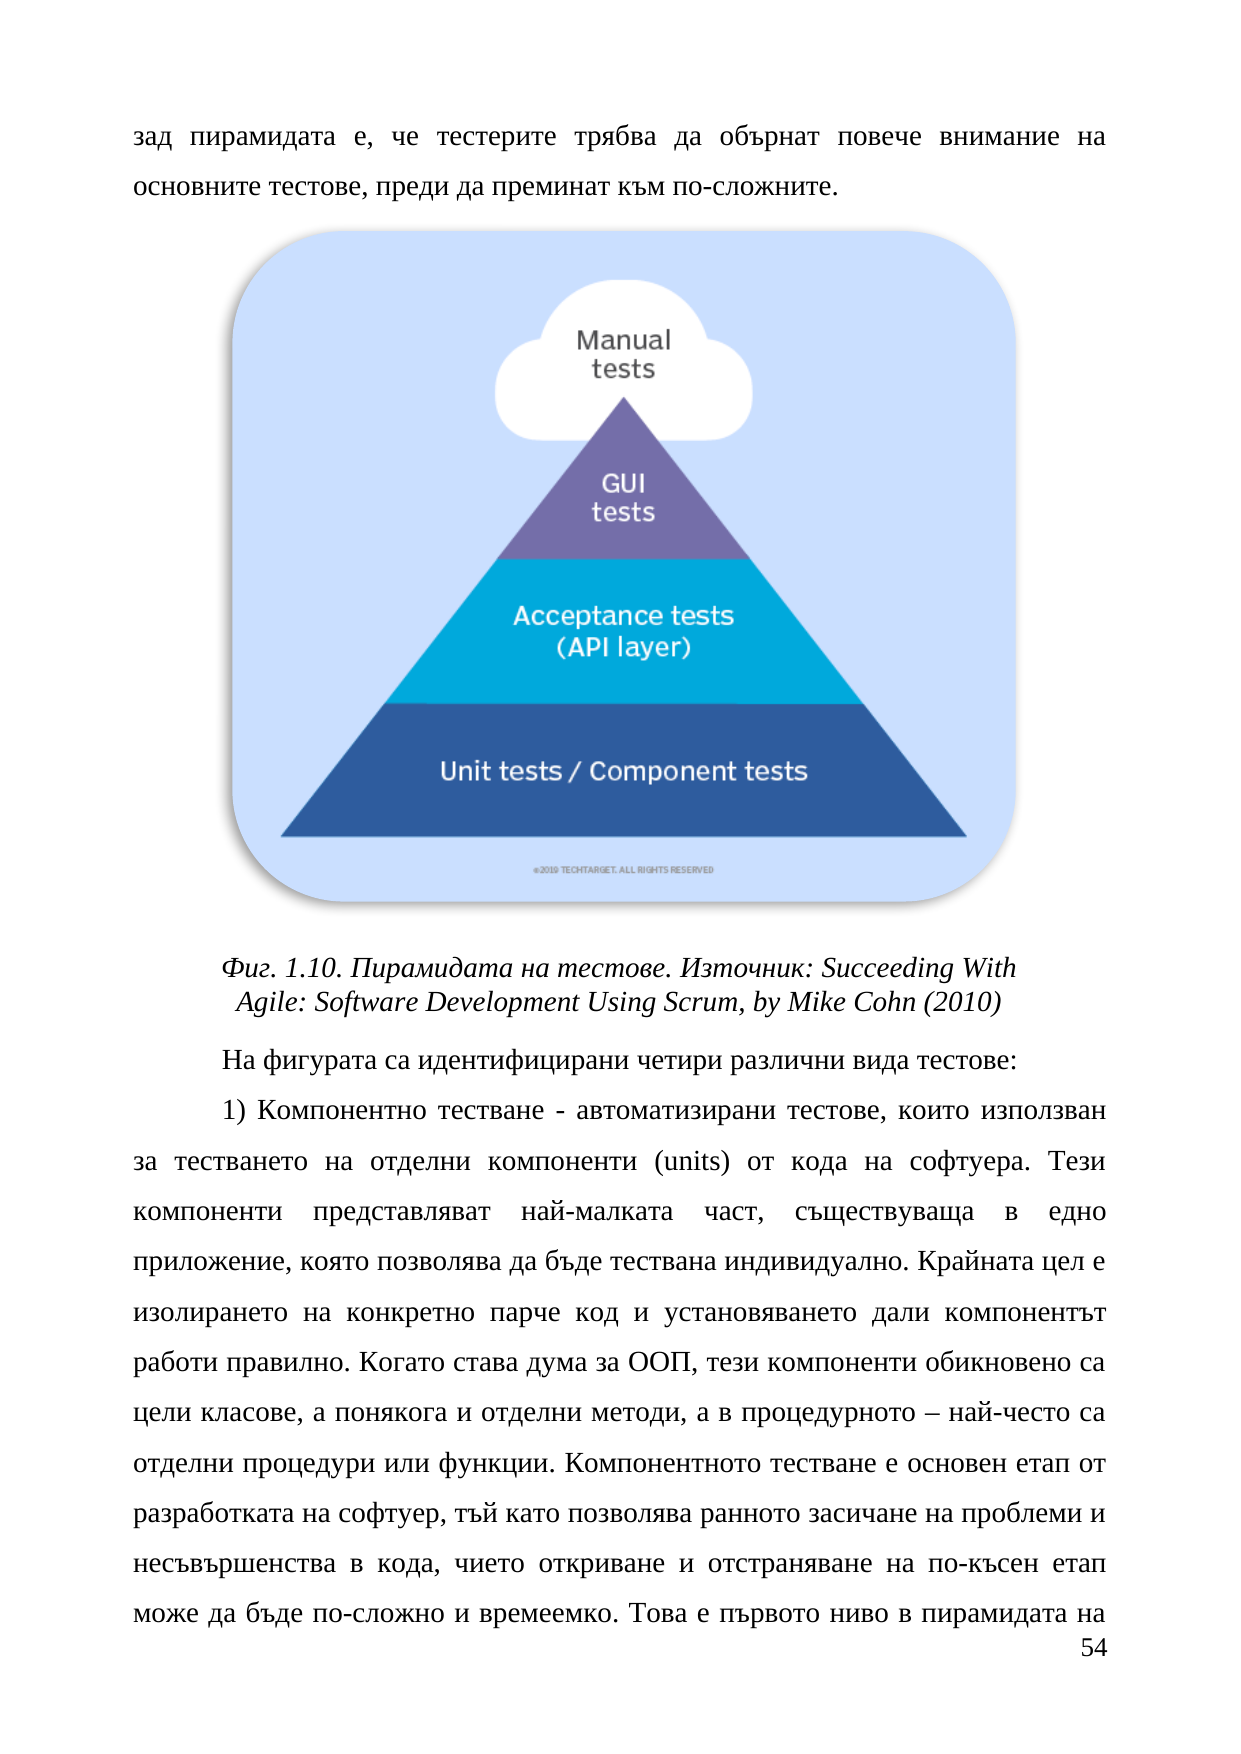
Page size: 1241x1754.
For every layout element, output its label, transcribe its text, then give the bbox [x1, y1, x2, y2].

text На фигурата са идентифицирани четири различни вида тестове: [133, 1042, 1107, 1076]
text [133, 118, 1107, 202]
title Фиг. 1.10. Пирамидата на тестове. Източник: Succeeding With Agile: Software Development Using Scrum, by Mike Cohn (2010) [192, 950, 1048, 1017]
picture [232, 231, 1016, 902]
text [133, 1092, 1107, 1629]
